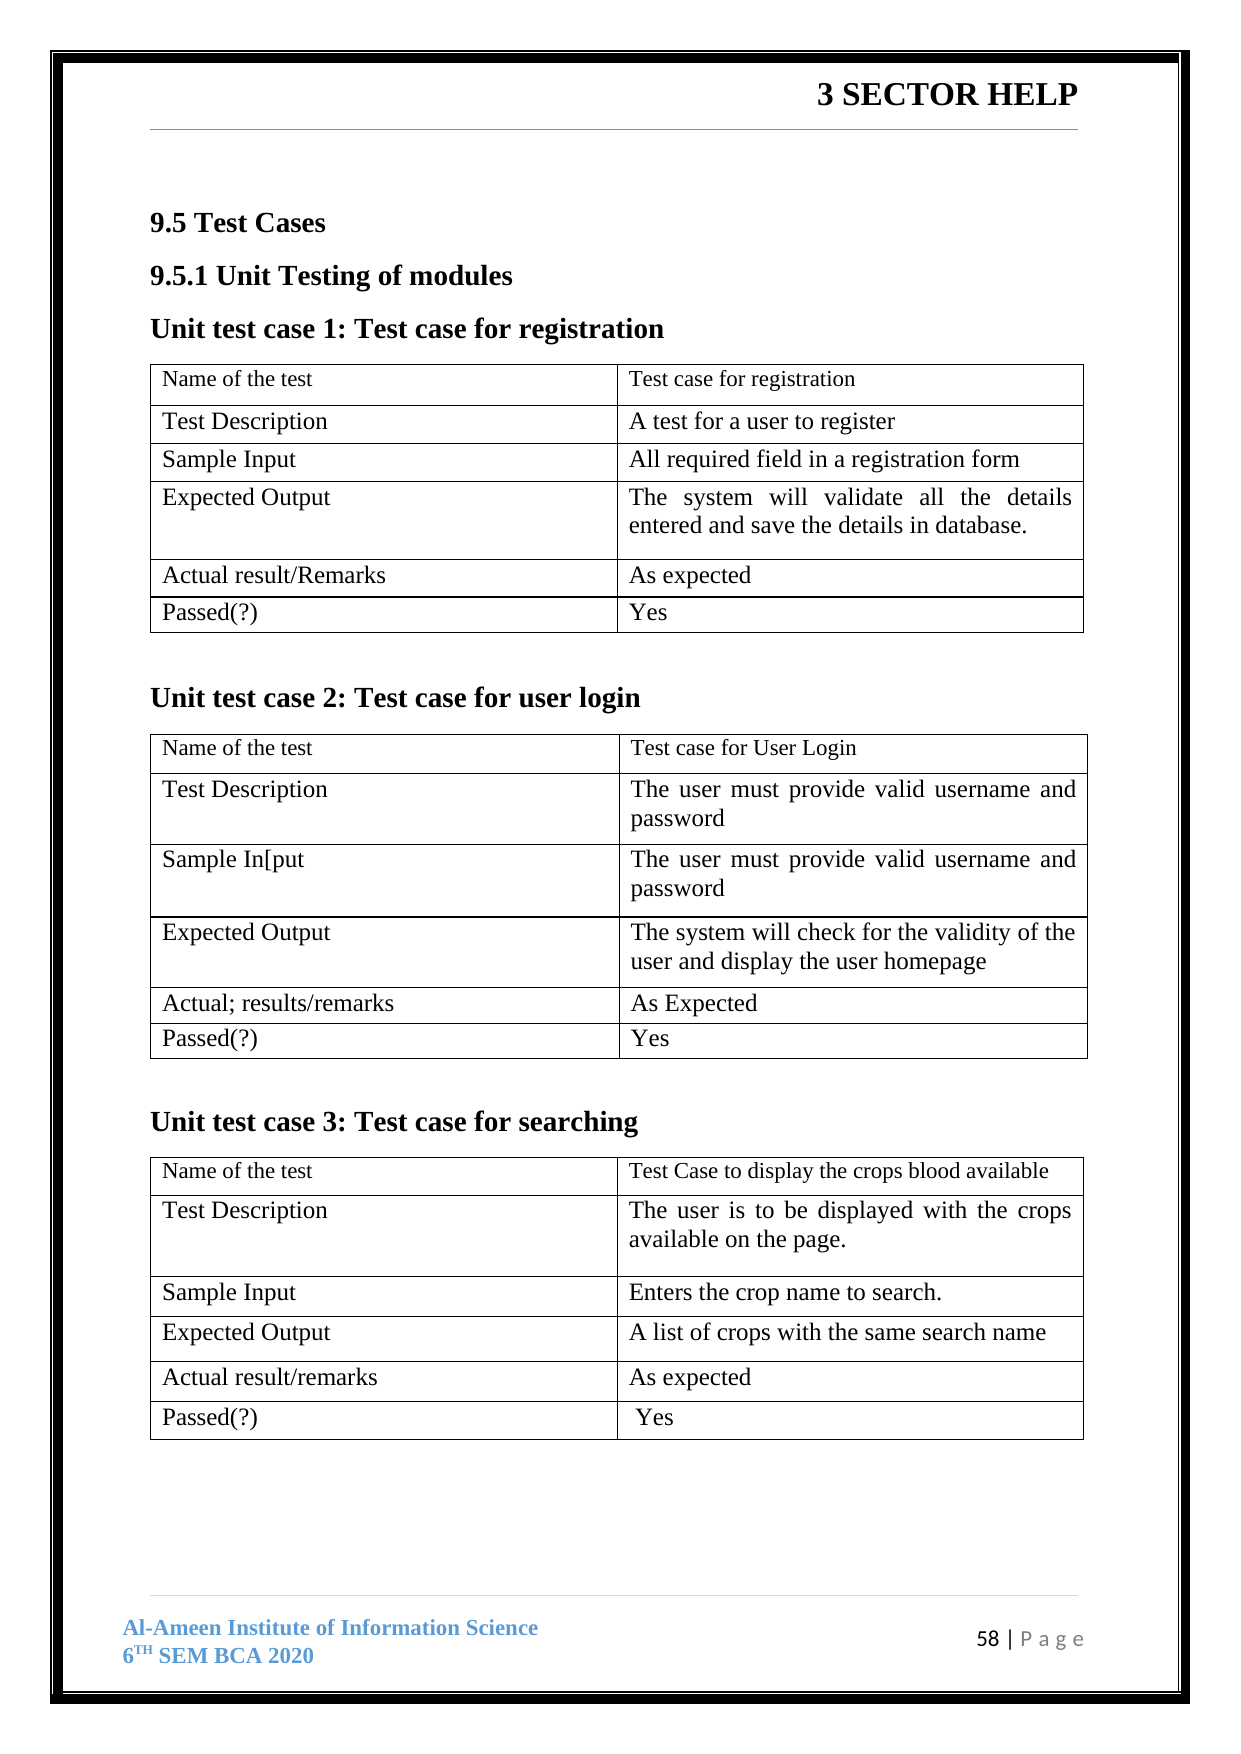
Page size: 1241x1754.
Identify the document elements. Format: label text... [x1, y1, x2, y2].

text Unit test case 3: Test case for searching [150, 1104, 1078, 1137]
table_cell Test Description [151, 1196, 617, 1276]
table_cell Test Description [151, 774, 619, 843]
table_cell Expected Output [151, 482, 617, 559]
text 9.5 Test Cases [150, 206, 1078, 239]
table_cell All required field in a registration form [618, 444, 1083, 481]
table_cell A test for a user to register [618, 406, 1083, 443]
text Unit test case 1: Test case for registration [150, 311, 1078, 345]
table_cell Sample Input [151, 1277, 617, 1316]
table_header Test case for registration [618, 365, 1083, 405]
table_cell The user must provide valid username and password [620, 845, 1087, 916]
table_cell Expected Output [151, 918, 619, 987]
table_header Name of the test [151, 1158, 617, 1194]
table_header Name of the test [151, 735, 619, 773]
table_cell Actual result/Remarks [151, 560, 617, 596]
table_cell The user is to be displayed with the crops available on the page. [618, 1196, 1083, 1276]
table_cell Yes [618, 598, 1083, 632]
table_cell A list of crops with the same search name [618, 1317, 1083, 1361]
table_cell Passed(?) [151, 598, 617, 632]
table_cell Yes [620, 1024, 1087, 1058]
table_cell Test Description [151, 406, 617, 443]
table_cell Yes [618, 1402, 1083, 1439]
table_cell Enters the crop name to search. [618, 1277, 1083, 1316]
text Unit test case 2: Test case for user login [150, 681, 1078, 714]
table_cell As Expected [620, 988, 1087, 1022]
table_cell As expected [618, 560, 1083, 596]
table_cell Passed(?) [151, 1024, 619, 1058]
table_cell The user must provide valid username and password [620, 774, 1087, 843]
text 9.5.1 Unit Testing of modules [150, 258, 1078, 292]
table_cell Actual result/remarks [151, 1362, 617, 1401]
table_cell Passed(?) [151, 1402, 617, 1439]
table_header Test Case to display the crops blood available [618, 1158, 1083, 1194]
table_cell As expected [618, 1362, 1083, 1401]
table_cell The system will check for the validity of the user and display the user homepage [620, 918, 1087, 987]
table_cell Actual; results/remarks [151, 988, 619, 1022]
table_cell The system will validate all the details entered and save the details in database. [618, 482, 1083, 559]
table_header Test case for User Login [620, 735, 1087, 773]
table_cell Sample In[put [151, 845, 619, 916]
table_header Name of the test [151, 365, 617, 405]
table_cell Expected Output [151, 1317, 617, 1361]
table_cell Sample Input [151, 444, 617, 481]
